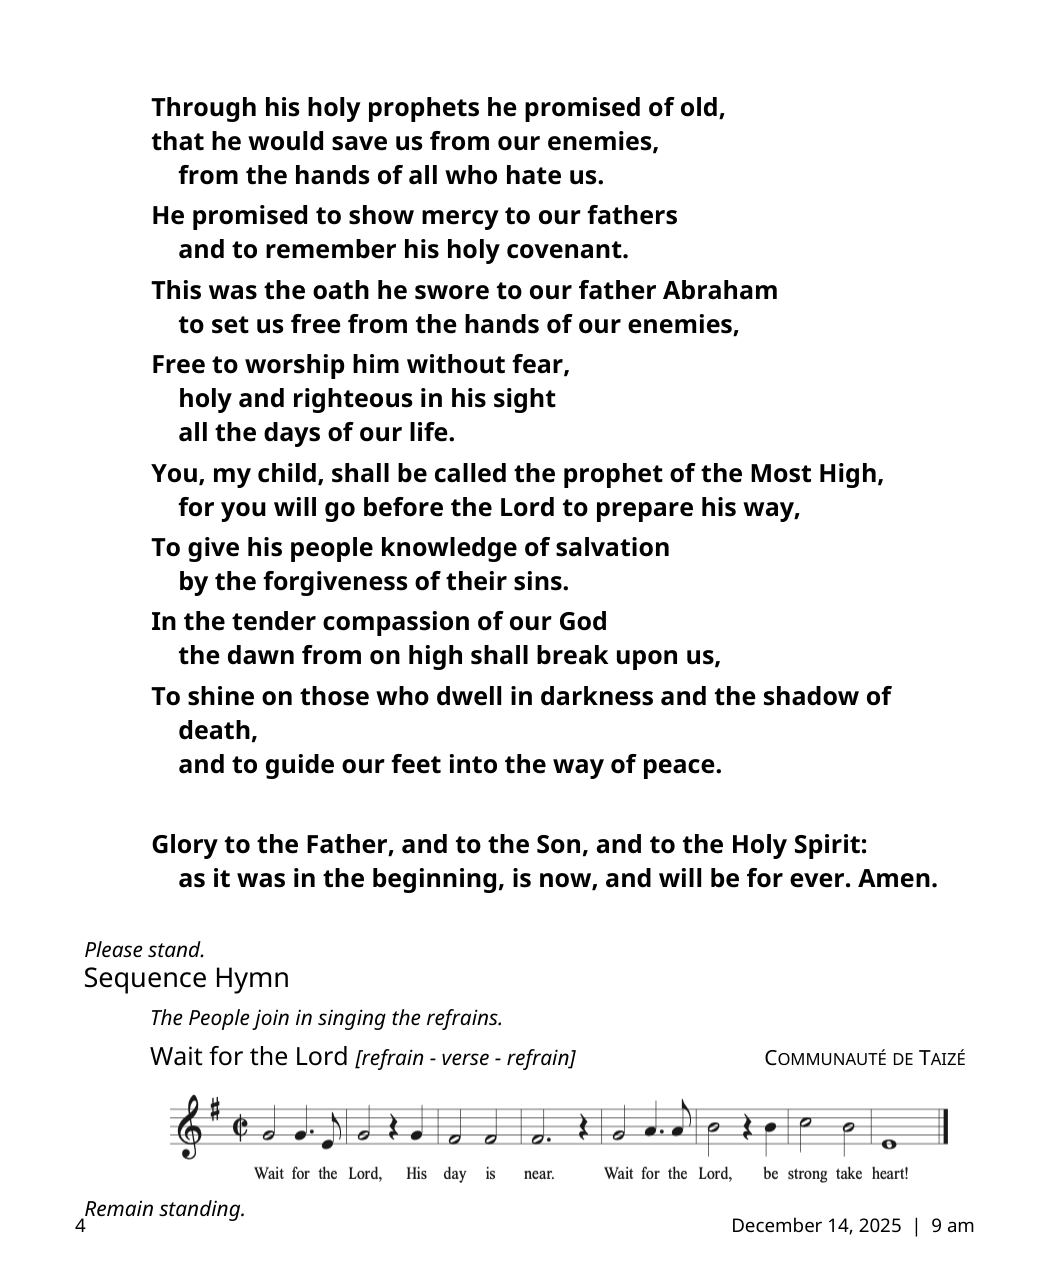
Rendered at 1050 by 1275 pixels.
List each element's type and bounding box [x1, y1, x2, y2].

picture [150, 1078, 966, 1195]
